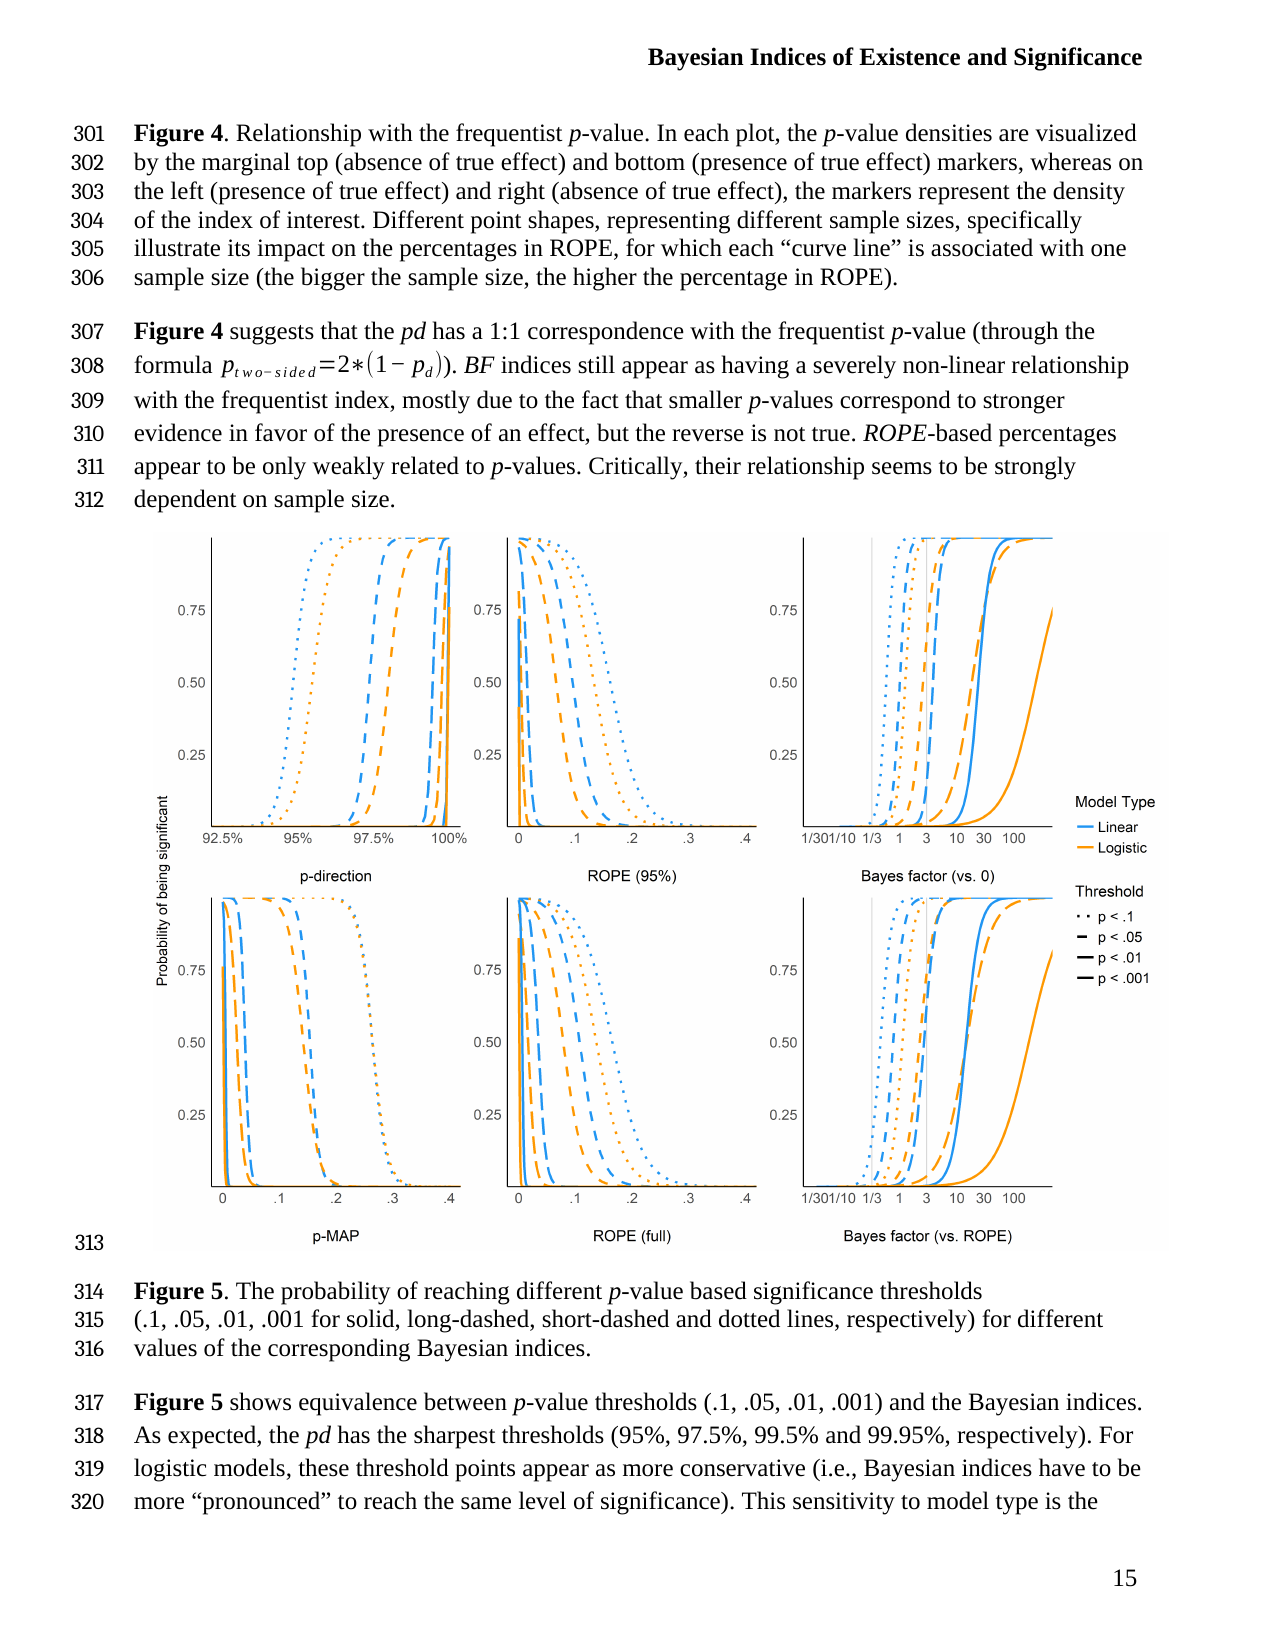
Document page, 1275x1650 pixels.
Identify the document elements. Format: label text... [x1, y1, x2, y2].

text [133, 1387, 1152, 1515]
picture [152, 532, 1169, 1251]
text Figure 4 suggests that the pd has a 1:1 correspondence with the frequentist p-value (through the formula ). BF indices still appear as having a severely non-linear relationship with the frequentist index, mostly due to the fact that smaller p-values correspond to stronger evidence in favor of the presence of an effect, but the reverse is not true. ROPE-based percentages appear to be only weakly related to p-values. Critically, their relationship seems to be strongly dependent on sample size. [133, 316, 1152, 513]
